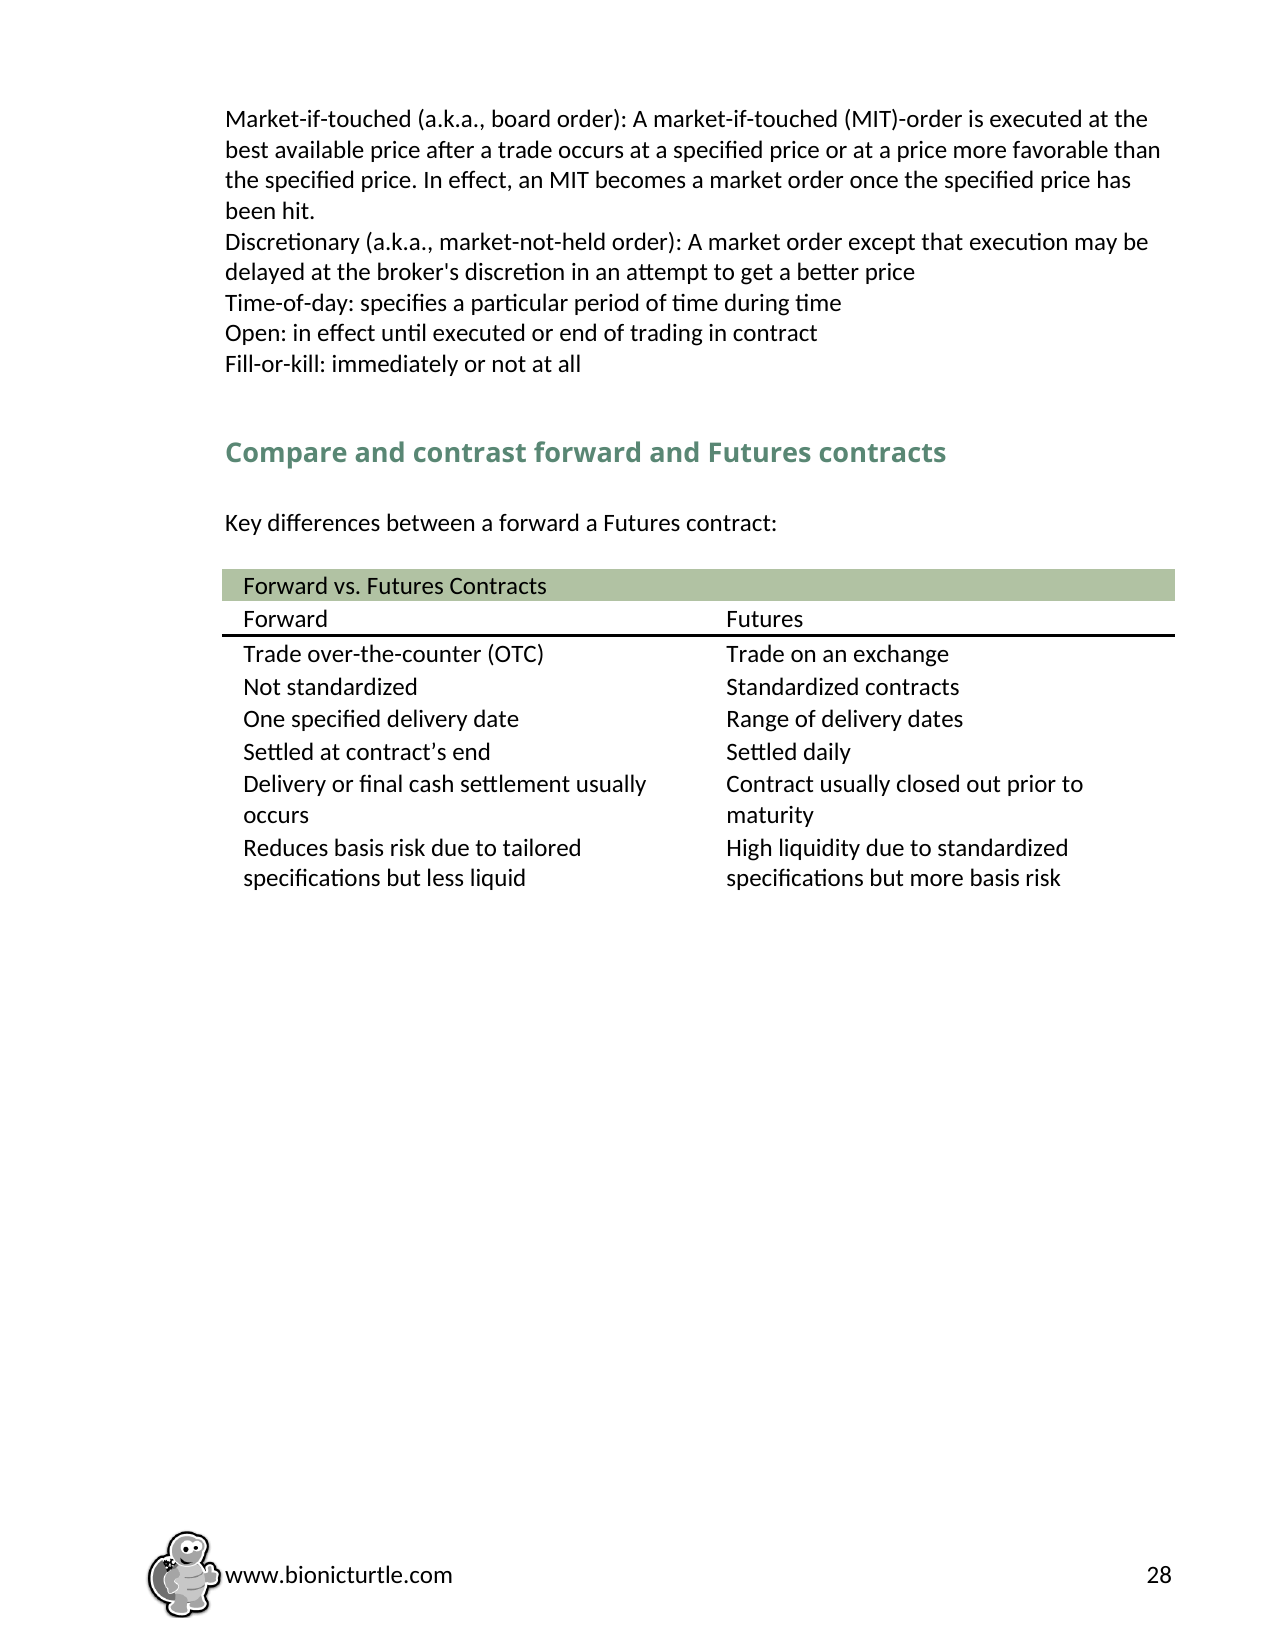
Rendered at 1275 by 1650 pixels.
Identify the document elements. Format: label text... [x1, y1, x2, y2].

text Open: in effect until executed or end of trading in contract [225, 317, 1172, 348]
table_cell Trade on an exchange [705, 637, 1175, 669]
table_cell Contract usually closed out prior to maturity [705, 767, 1175, 830]
subtitle Compare and contrast forward and Futures contracts [225, 434, 1172, 507]
table_cell Range of delivery dates [705, 702, 1175, 734]
table_header Forward vs. Futures Contracts [222, 569, 1175, 601]
table_cell Settled daily [705, 734, 1175, 767]
text Market-if-touched (a.k.a., board order): A market-if-touched (MIT)-order is executed at the best available price after a trade occurs at a specified price or at a price more favorable than the specified price. In effect, an MIT becomes a market order once the specified price has been hit. [225, 103, 1172, 226]
table_cell Trade over-the-counter (OTC) [222, 637, 705, 669]
table_cell Standardized contracts [705, 669, 1175, 702]
table_cell Delivery or final cash settlement usually occurs [222, 767, 705, 830]
table_cell Not standardized [222, 669, 705, 702]
text Fill-or-kill: immediately or not at all [225, 348, 1172, 378]
text Time-of-day: specifies a particular period of time during time [225, 287, 1172, 317]
table_cell One specified delivery date [222, 702, 705, 734]
table_cell Reduces basis risk due to tailored specifications but less liquid [222, 830, 705, 893]
text Discretionary (a.k.a., market-not-held order): A market order except that execution may be delayed at the broker's discretion in an attempt to get a better price [225, 226, 1172, 287]
table_cell Futures [705, 601, 1175, 633]
table_cell High liquidity due to standardized specifications but more basis risk [705, 830, 1175, 893]
table_cell Settled at contract’s end [222, 734, 705, 767]
table_cell Forward [222, 601, 705, 633]
text Key differences between a forward a Futures contract: [225, 507, 1172, 568]
